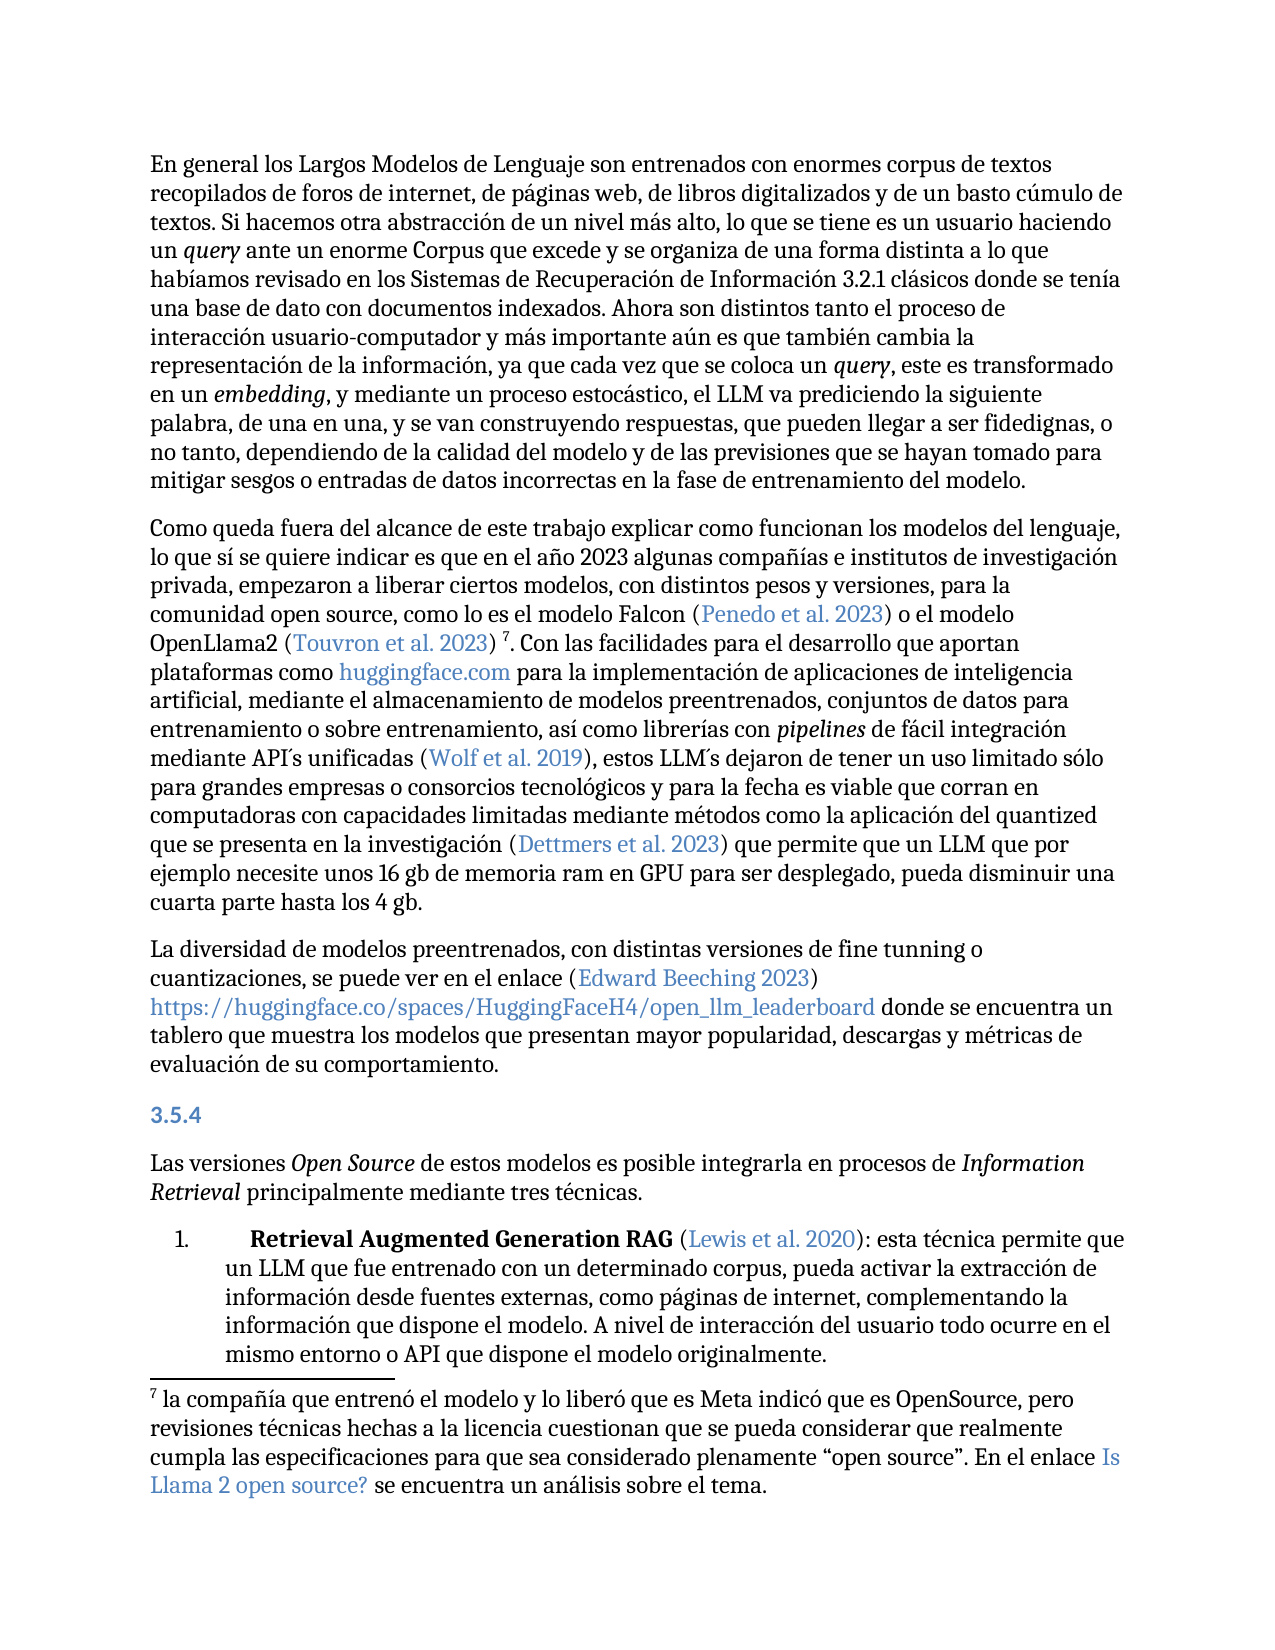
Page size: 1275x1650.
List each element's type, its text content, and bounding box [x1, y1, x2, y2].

text Como queda fuera del alcance de este trabajo explicar como funcionan los modelos del lenguaje, lo que sí se quiere indicar es que en el año 2023 algunas compañías e institutos de investigación privada, empezaron a liberar ciertos modelos, con distintos pesos y versiones, para la comunidad open source, como lo es el modelo Falcon (Penedo et al. 2023) o el modelo OpenLlama2 (Touvron et al. 2023) . Con las facilidades para el desarrollo que aportan plataformas como huggingface.com para la implementación de aplicaciones de inteligencia artificial, mediante el almacenamiento de modelos preentrenados, conjuntos de datos para entrenamiento o sobre entrenamiento, así como librerías con pipelines de fácil integración mediante API´s unificadas (Wolf et al. 2019), estos LLM´s dejaron de tener un uso limitado sólo para grandes empresas o consorcios tecnológicos y para la fecha es viable que corran en computadoras con capacidades limitadas mediante métodos como la aplicación del quantized que se presenta en la investigación (Dettmers et al. 2023) que permite que un LLM que por ejemplo necesite unos 16 gb de memoria ram en GPU para ser desplegado, pueda disminuir una cuarta parte hasta los 4 gb. [150, 514, 1125, 916]
text Las versiones Open Source de estos modelos es posible integrarla en procesos de Information Retrieval principalmente mediante tres técnicas. [150, 1149, 1125, 1206]
text En general los Largos Modelos de Lenguaje son entrenados con enormes corpus de textos recopilados de foros de internet, de páginas web, de libros digitalizados y de un basto cúmulo de textos. Si hacemos otra abstracción de un nivel más alto, lo que se tiene es un usuario haciendo un query ante un enorme Corpus que excede y se organiza de una forma distinta a lo que habíamos revisado en los Sistemas de Recuperación de Información 3.2.1 clásicos donde se tenía una base de dato con documentos indexados. Ahora son distintos tanto el proceso de interacción usuario-computador y más importante aún es que también cambia la representación de la información, ya que cada vez que se coloca un query, este es transformado en un embedding, y mediante un proceso estocástico, el LLM va prediciendo la siguiente palabra, de una en una, y se van construyendo respuestas, que pueden llegar a ser fidedignas, o no tanto, dependiendo de la calidad del modelo y de las previsiones que se hayan tomado para mitigar sesgos o entradas de datos incorrectas en la fase de entrenamiento del modelo. [150, 150, 1125, 495]
list Retrieval Augmented Generation RAG (Lewis et al. 2020): esta técnica permite que un LLM que fue entrenado con un determinado corpus, pueda activar la extracción de información desde fuentes externas, como páginas de internet, complementando la información que dispone el modelo. A nivel de interacción del usuario todo ocurre en el mismo entorno o API que dispone el modelo originalmente. [175, 1225, 1125, 1369]
subtitle 3.5.4 Integración: [150, 1099, 1125, 1130]
text La diversidad de modelos preentrenados, con distintas versiones de fine tunning o cuantizaciones, se puede ver en el enlace (Edward Beeching 2023) https://huggingface.co/spaces/HuggingFaceH4/open_llm_leaderboard donde se encuentra un tablero que muestra los modelos que presentan mayor popularidad, descargas y métricas de evaluación de su comportamiento. [150, 935, 1125, 1079]
